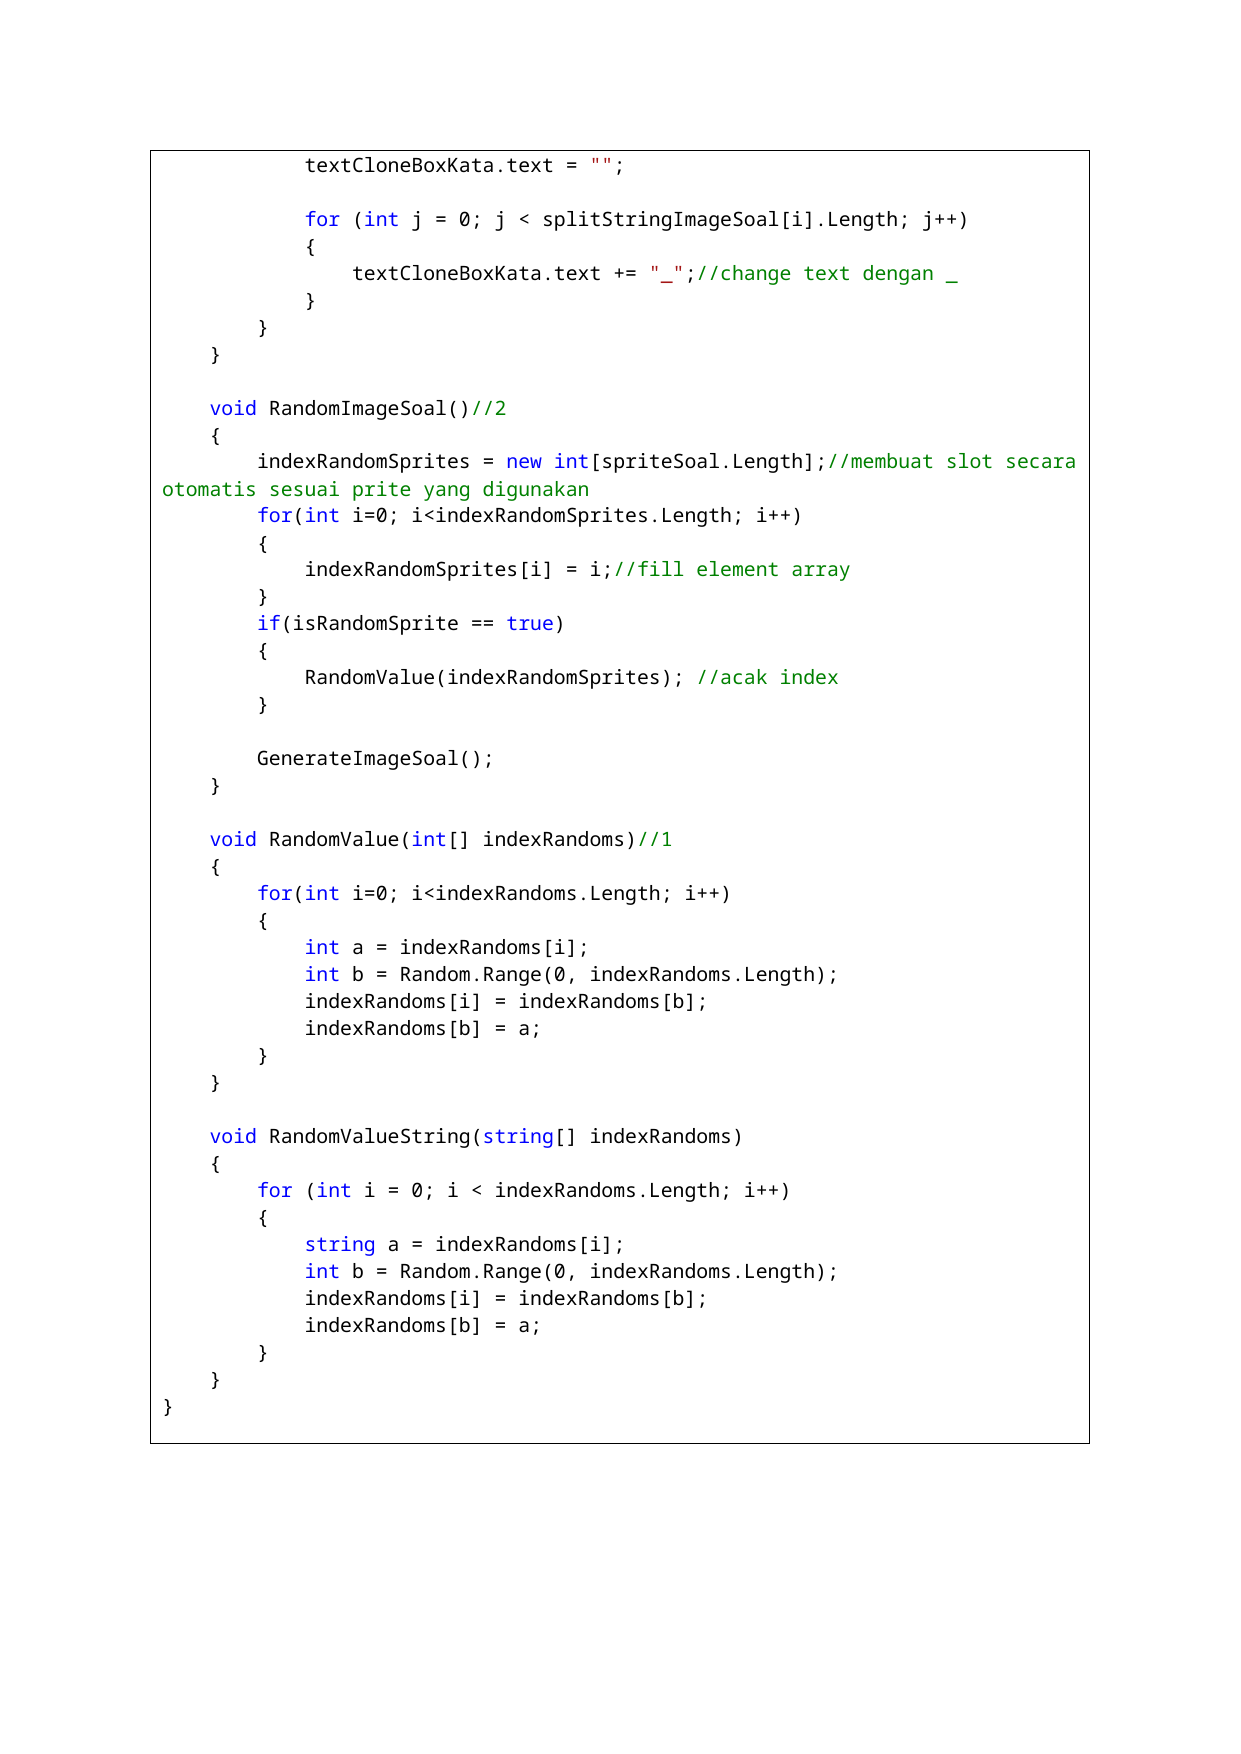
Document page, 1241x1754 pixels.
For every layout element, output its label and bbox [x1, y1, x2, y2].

table_header [151, 151, 1089, 1443]
